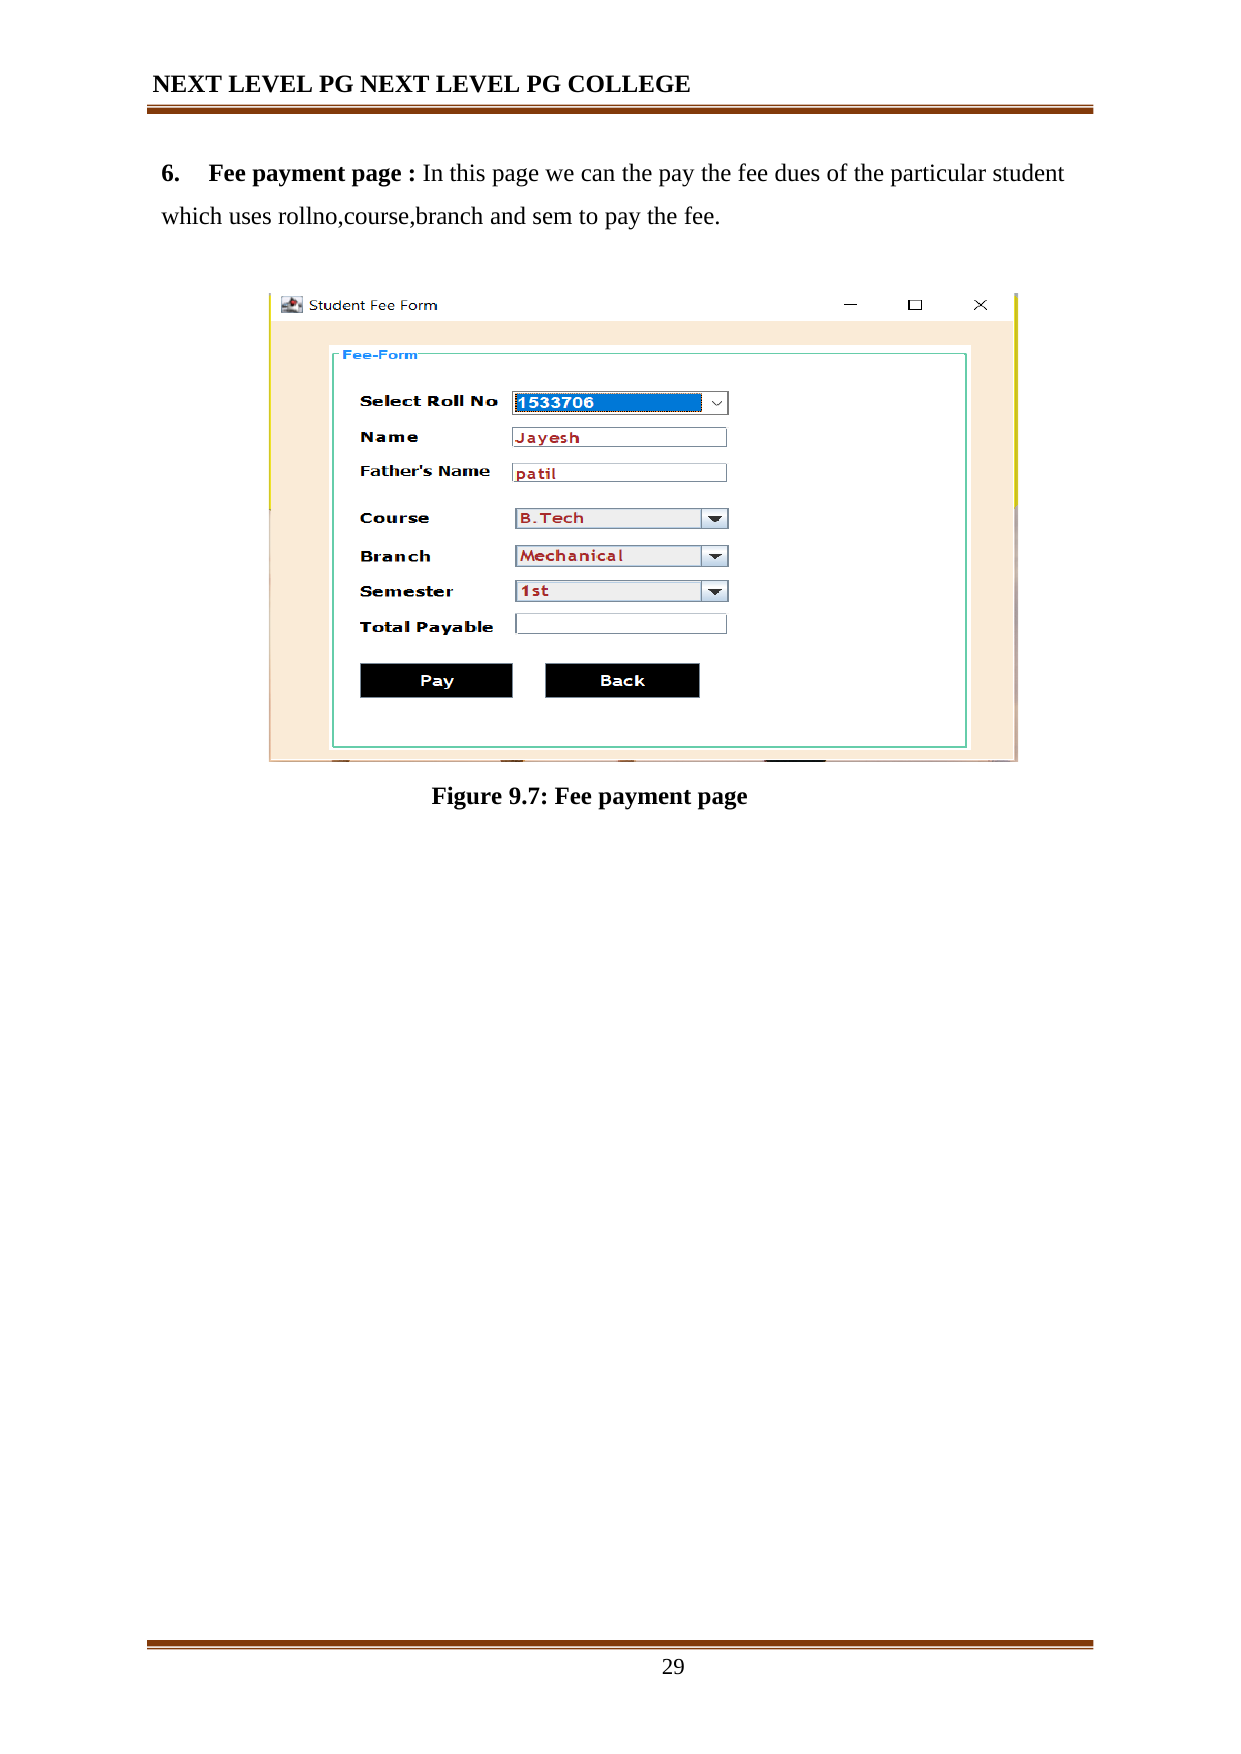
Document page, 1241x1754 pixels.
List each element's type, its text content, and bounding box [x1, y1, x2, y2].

picture [268, 293, 1019, 762]
text Figure 9.7: Fee payment page [431, 781, 1173, 810]
list Fee payment page : In this page we can the pay the fee dues of the particular student which uses rollno,course,branch and sem to pay the fee. [161, 158, 1090, 230]
